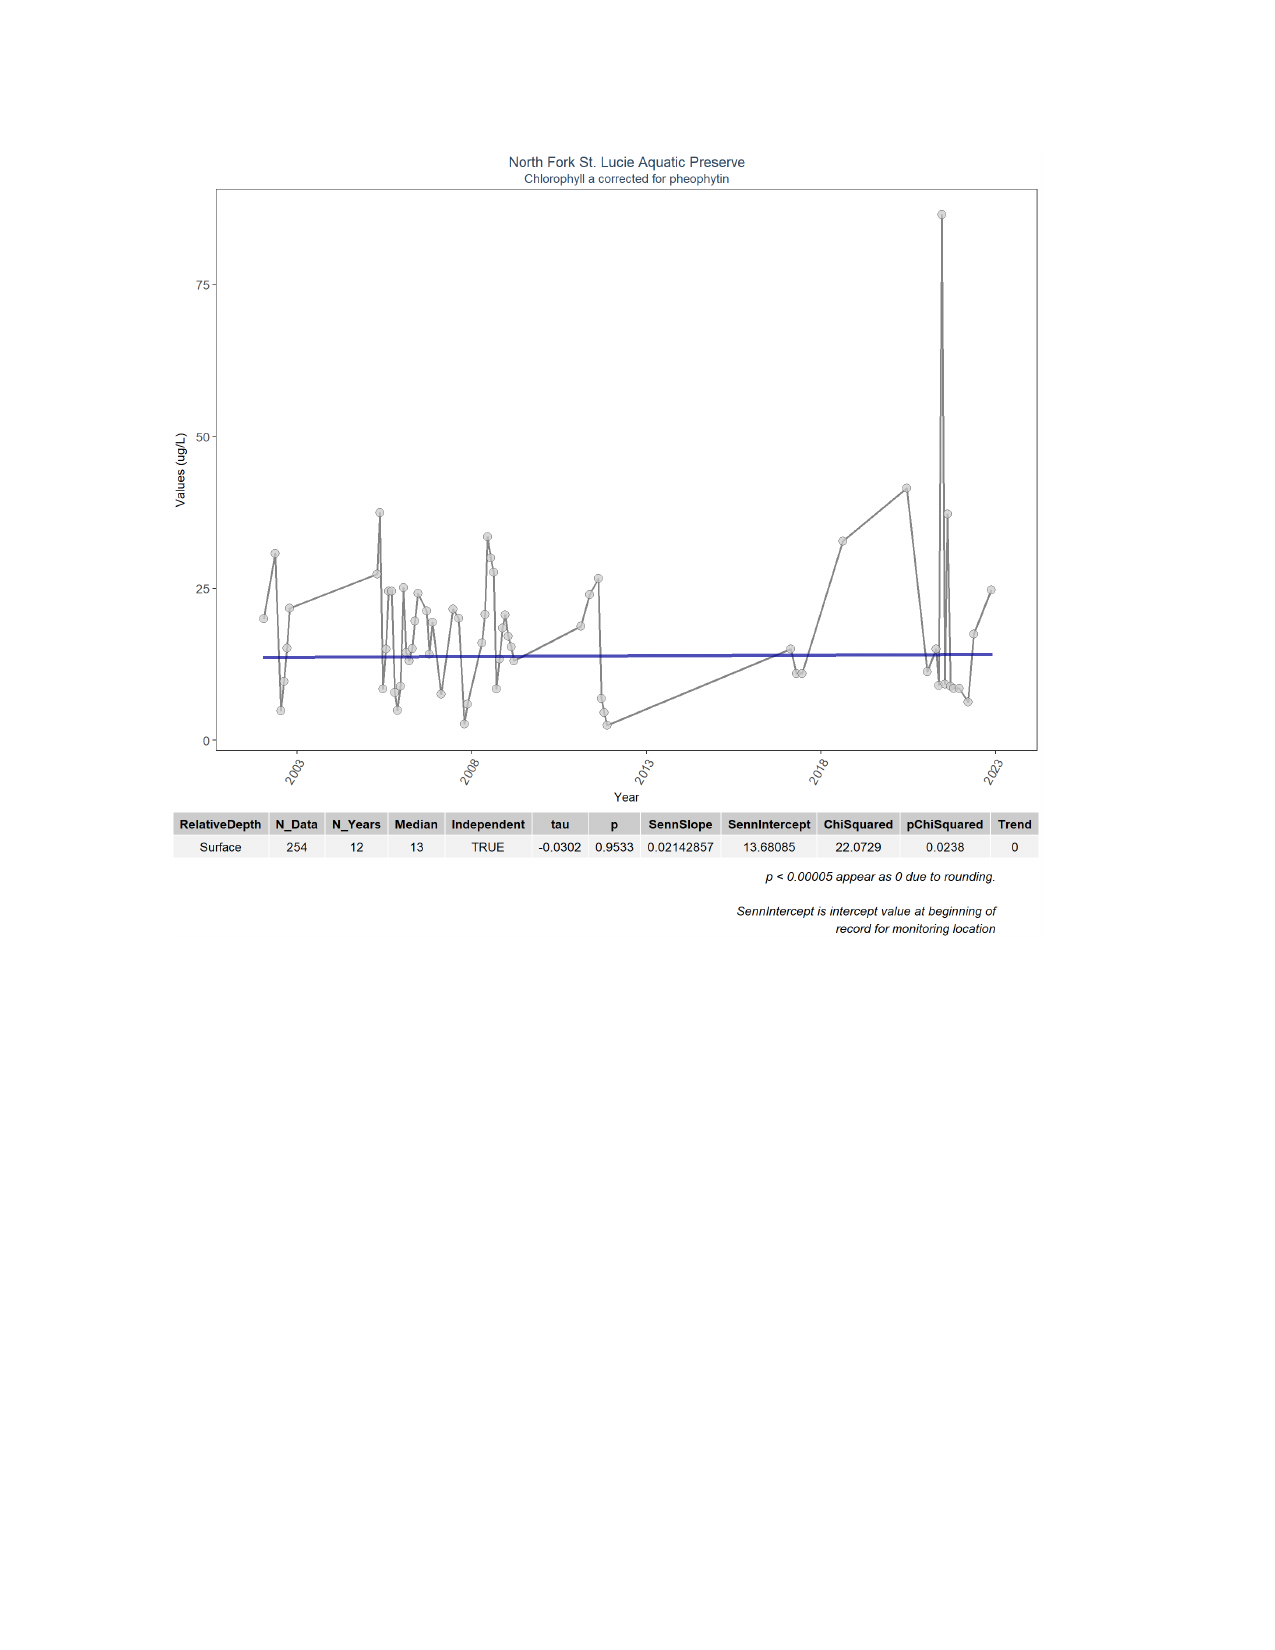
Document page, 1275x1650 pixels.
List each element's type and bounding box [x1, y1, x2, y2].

picture [168, 150, 1044, 938]
